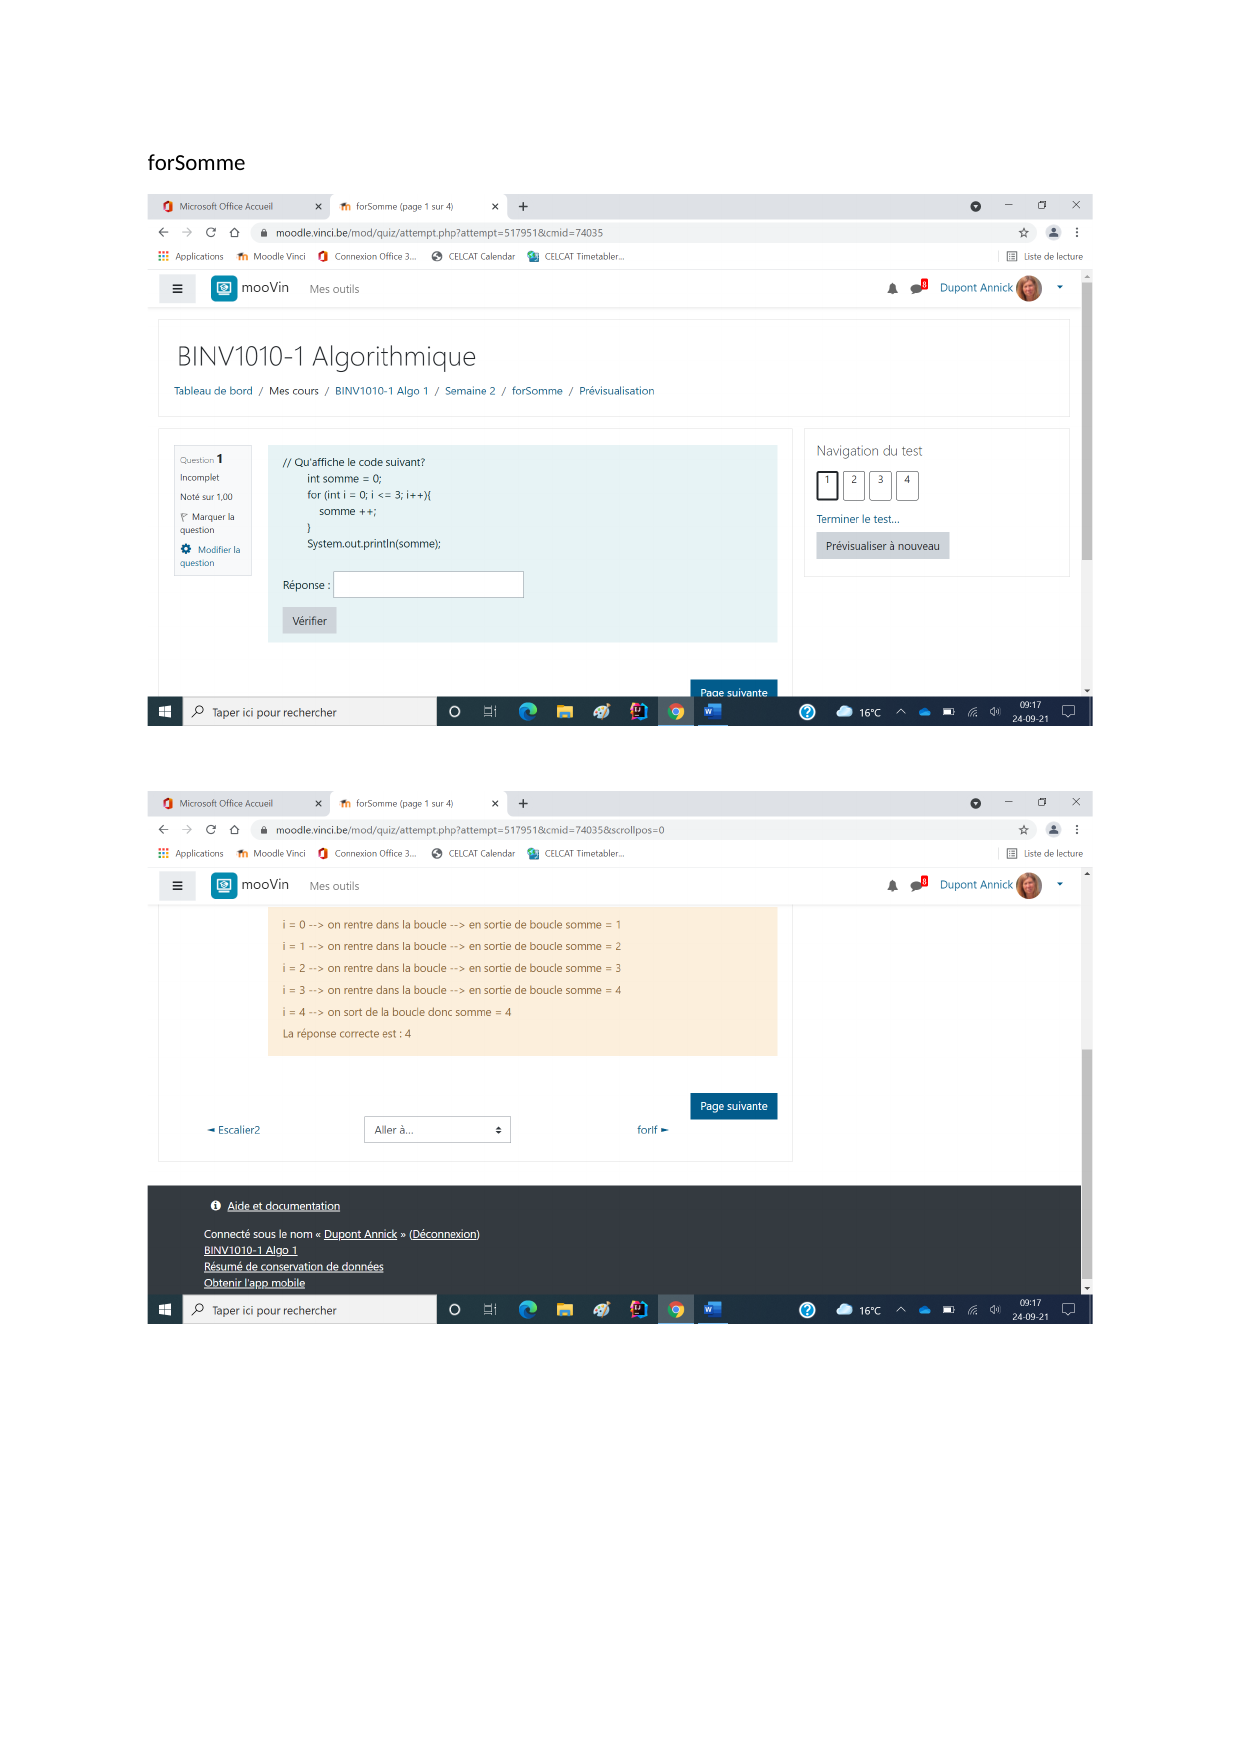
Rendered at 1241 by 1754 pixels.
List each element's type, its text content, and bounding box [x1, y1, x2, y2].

picture [147, 791, 1093, 1324]
picture [147, 194, 1093, 726]
text forSomme [148, 148, 1093, 176]
